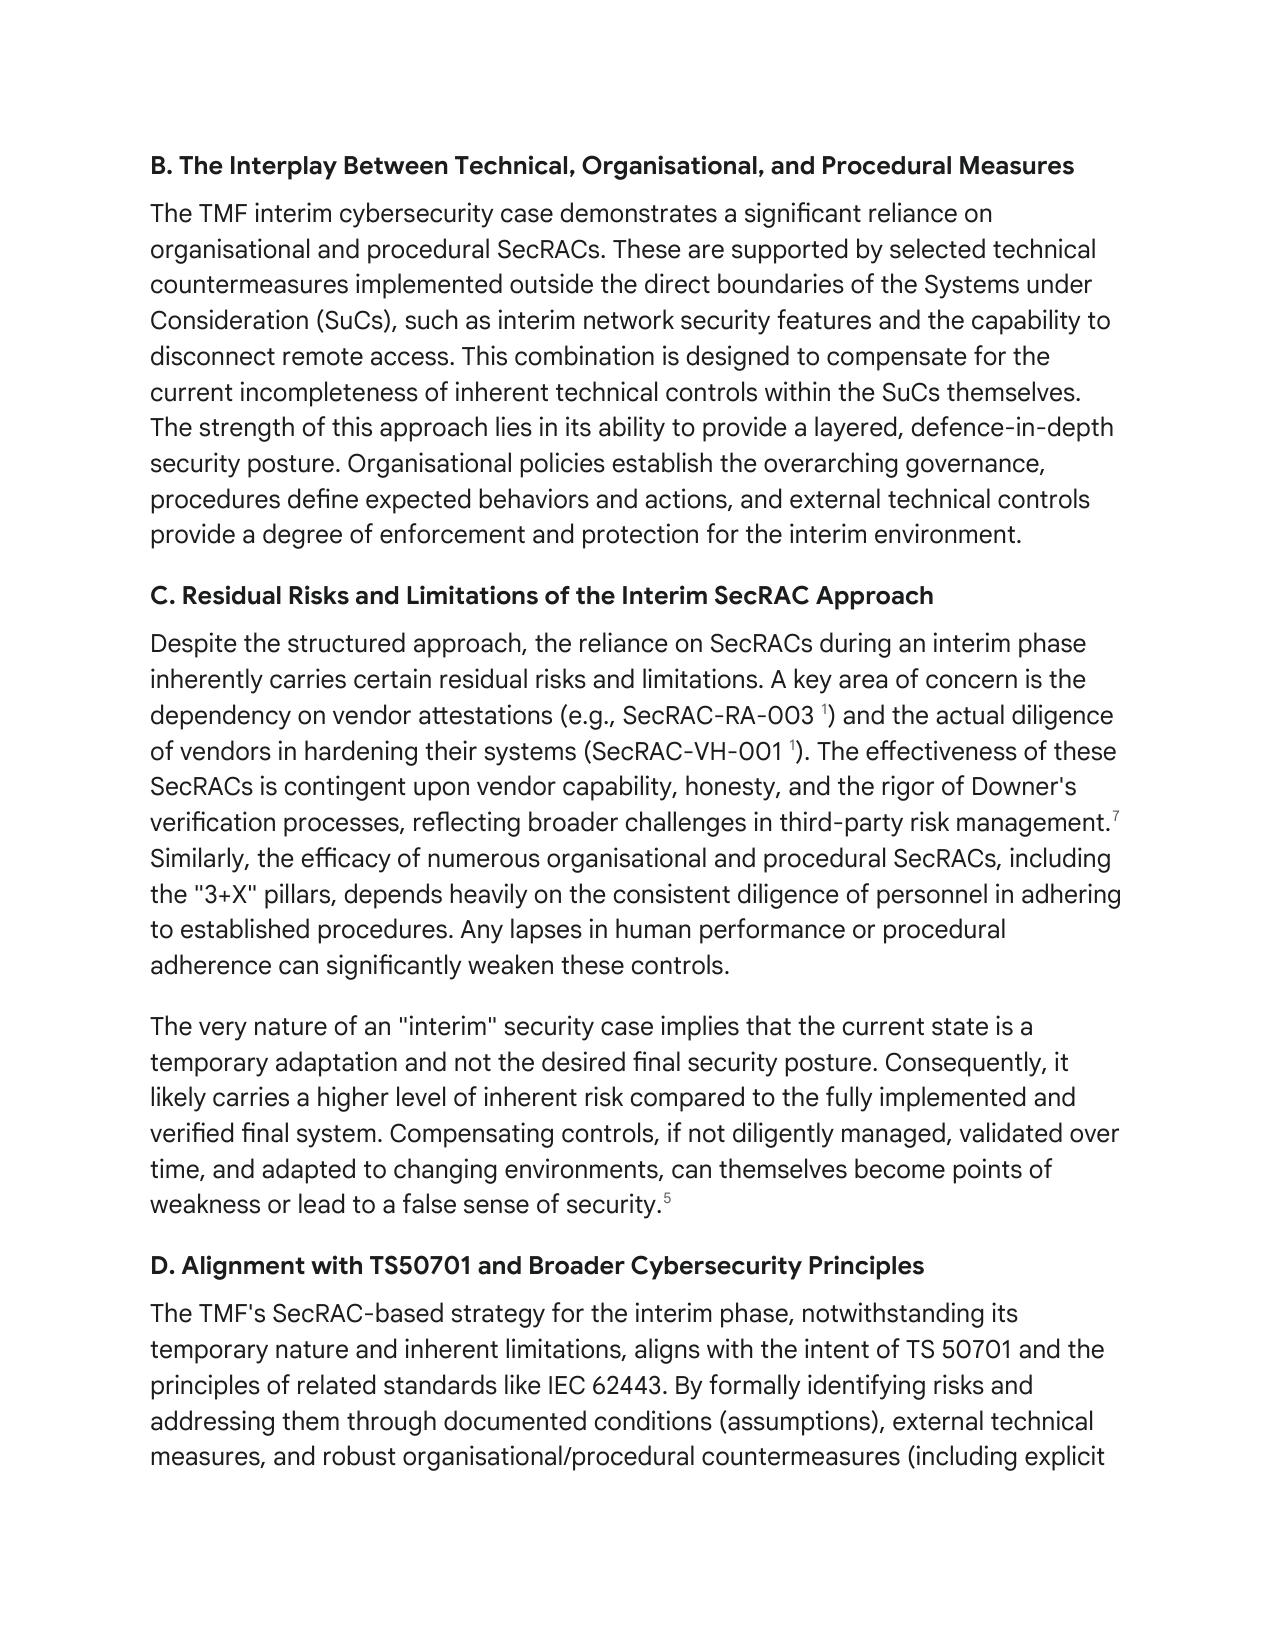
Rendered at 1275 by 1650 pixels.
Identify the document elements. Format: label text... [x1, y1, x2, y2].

text The TMF interim cybersecurity case demonstrates a significant reliance on organisational and procedural SecRACs. These are supported by selected technical countermeasures implemented outside the direct boundaries of the Systems under Consideration (SuCs), such as interim network security features and the capability to disconnect remote access. This combination is designed to compensate for the current incompleteness of inherent technical controls within the SuCs themselves. The strength of this approach lies in its ability to provide a layered, defence-in-depth security posture. Organisational policies establish the overarching governance, procedures define expected behaviors and actions, and external technical controls provide a degree of enforcement and protection for the interim environment. [150, 198, 1125, 551]
subtitle D. Alignment with TS50701 and Broader Cybersecurity Principles [150, 1250, 1125, 1282]
subtitle C. Residual Risks and Limitations of the Interim SecRAC Approach [150, 581, 1125, 612]
subtitle B. The Interplay Between Technical, Organisational, and Procedural Measures [150, 150, 1125, 181]
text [150, 1299, 1125, 1473]
text Despite the structured approach, the reliance on SecRACs during an interim phase inherently carries certain residual risks and limitations. A key area of concern is the dependency on vendor attestations (e.g., SecRAC-RA-003 1) and the actual diligence of vendors in hardening their systems (SecRAC-VH-001 1). The effectiveness of these SecRACs is contingent upon vendor capability, honesty, and the rigor of Downer's verification processes, reflecting broader challenges in third-party risk management.7 Similarly, the efficacy of numerous organisational and procedural SecRACs, including the "3+X" pillars, depends heavily on the consistent diligence of personnel in adhering to established procedures. Any lapses in human performance or procedural adherence can significantly weaken these controls. [150, 629, 1125, 982]
text The very nature of an "interim" security case implies that the current state is a temporary adaptation and not the desired final security posture. Consequently, it likely carries a higher level of inherent risk compared to the fully implemented and verified final system. Compensating controls, if not diligently managed, validated over time, and adapted to changing environments, can themselves become points of weakness or lead to a false sense of security.5 [150, 1011, 1125, 1221]
